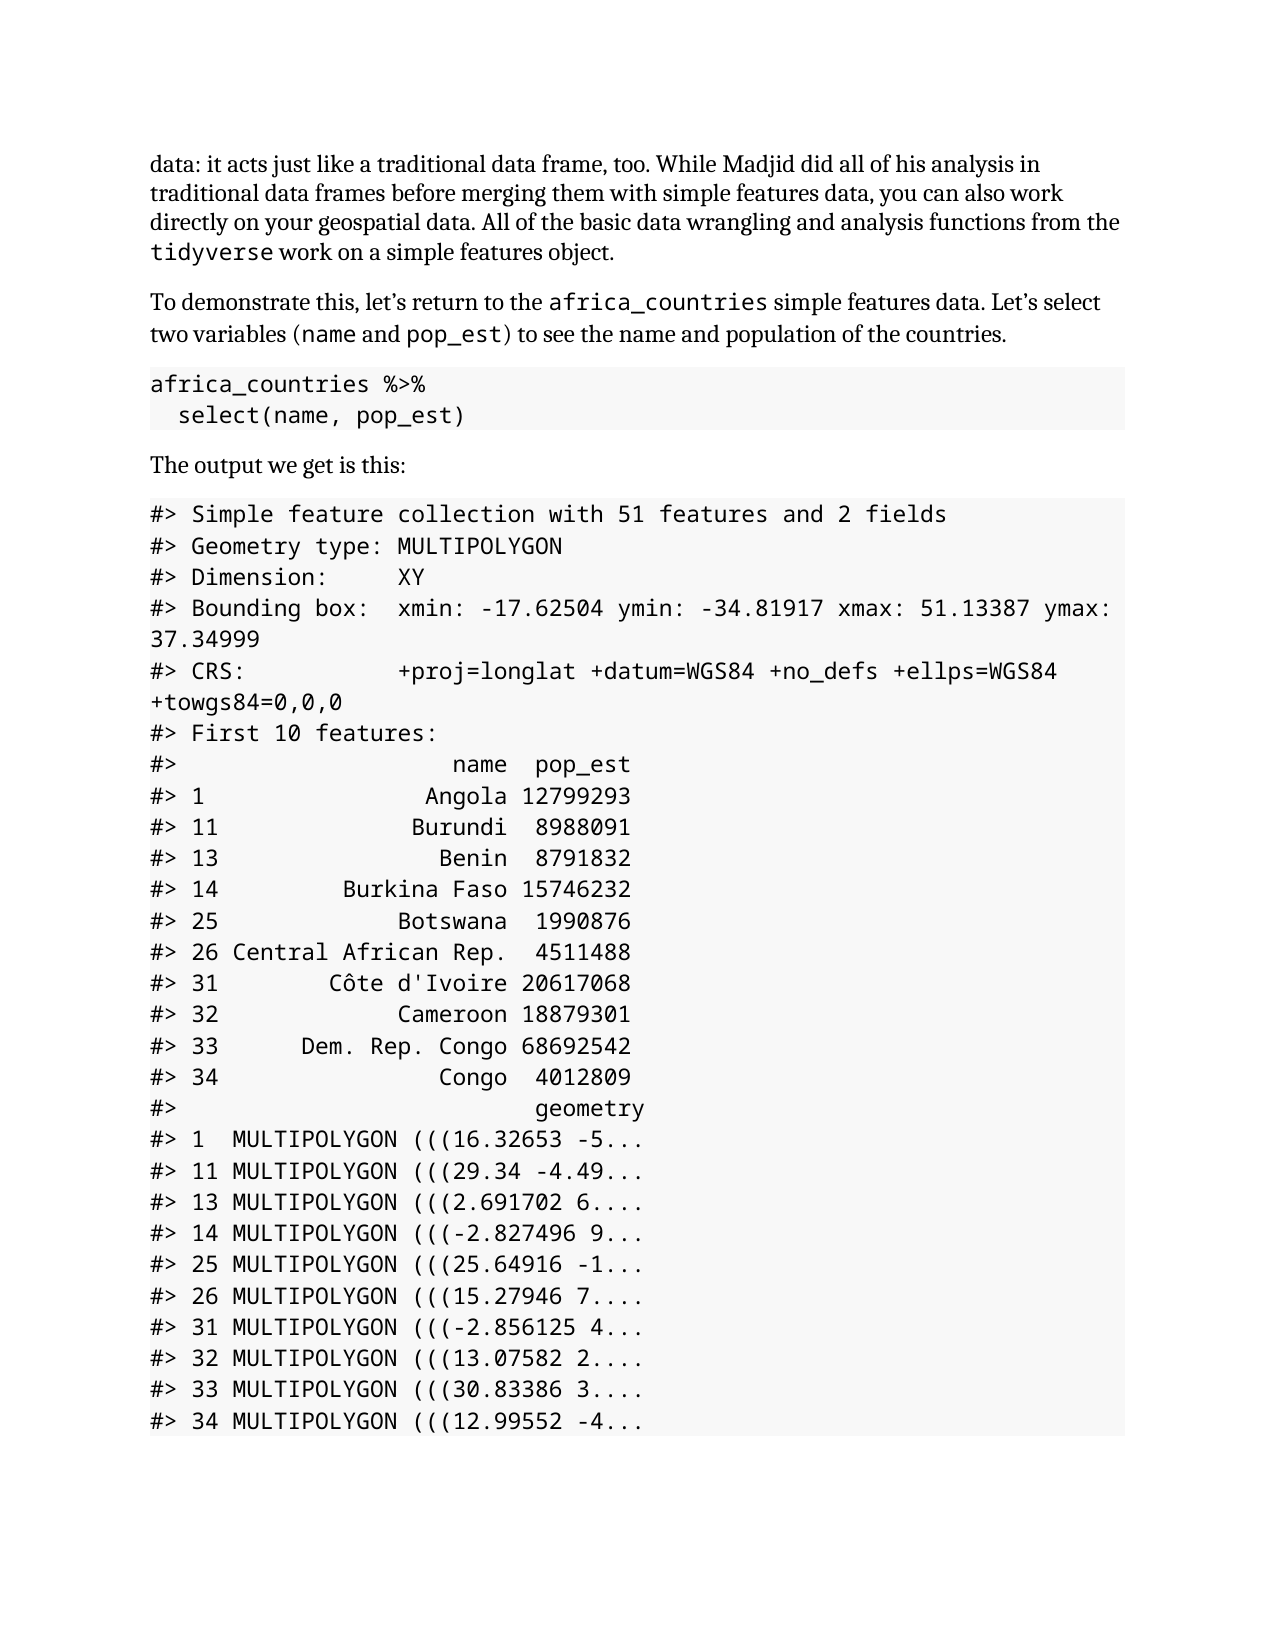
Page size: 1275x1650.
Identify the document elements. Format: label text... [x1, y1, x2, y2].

text The output we get is this: [150, 451, 1125, 479]
text africa_countries %>% select(name, pop_est) [150, 367, 1125, 430]
text To demonstrate this, let’s return to the africa_countries simple features data. Let’s select two variables (name and pop_est) to see the name and population of the countries. [150, 286, 1125, 349]
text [150, 150, 1125, 267]
text #> Simple feature collection with 51 features and 2 fields #> Geometry type: MULTIPOLYGON #> Dimension: XY #> Bounding box: xmin: -17.62504 ymin: -34.81917 xmax: 51.13387 ymax: 37.34999 #> CRS: +proj=longlat +datum=WGS84 +no_defs +ellps=WGS84 +towgs84=0,0,0 #> First 10 features: #> name pop_est #> 1 Angola 12799293 #> 11 Burundi 8988091 #> 13 Benin 8791832 #> 14 Burkina Faso 15746232 #> 25 Botswana 1990876 #> 26 Central African Rep. 4511488 #> 31 Côte d'Ivoire 20617068 #> 32 Cameroon 18879301 #> 33 Dem. Rep. Congo 68692542 #> 34 Congo 4012809 #> geometry #> 1 MULTIPOLYGON (((16.32653 -5... #> 11 MULTIPOLYGON (((29.34 -4.49... #> 13 MULTIPOLYGON (((2.691702 6.... #> 14 MULTIPOLYGON (((-2.827496 9... #> 25 MULTIPOLYGON (((25.64916 -1... #> 26 MULTIPOLYGON (((15.27946 7.... #> 31 MULTIPOLYGON (((-2.856125 4... #> 32 MULTIPOLYGON (((13.07582 2.... #> 33 MULTIPOLYGON (((30.83386 3.... #> 34 MULTIPOLYGON (((12.99552 -4... [150, 498, 1125, 1436]
